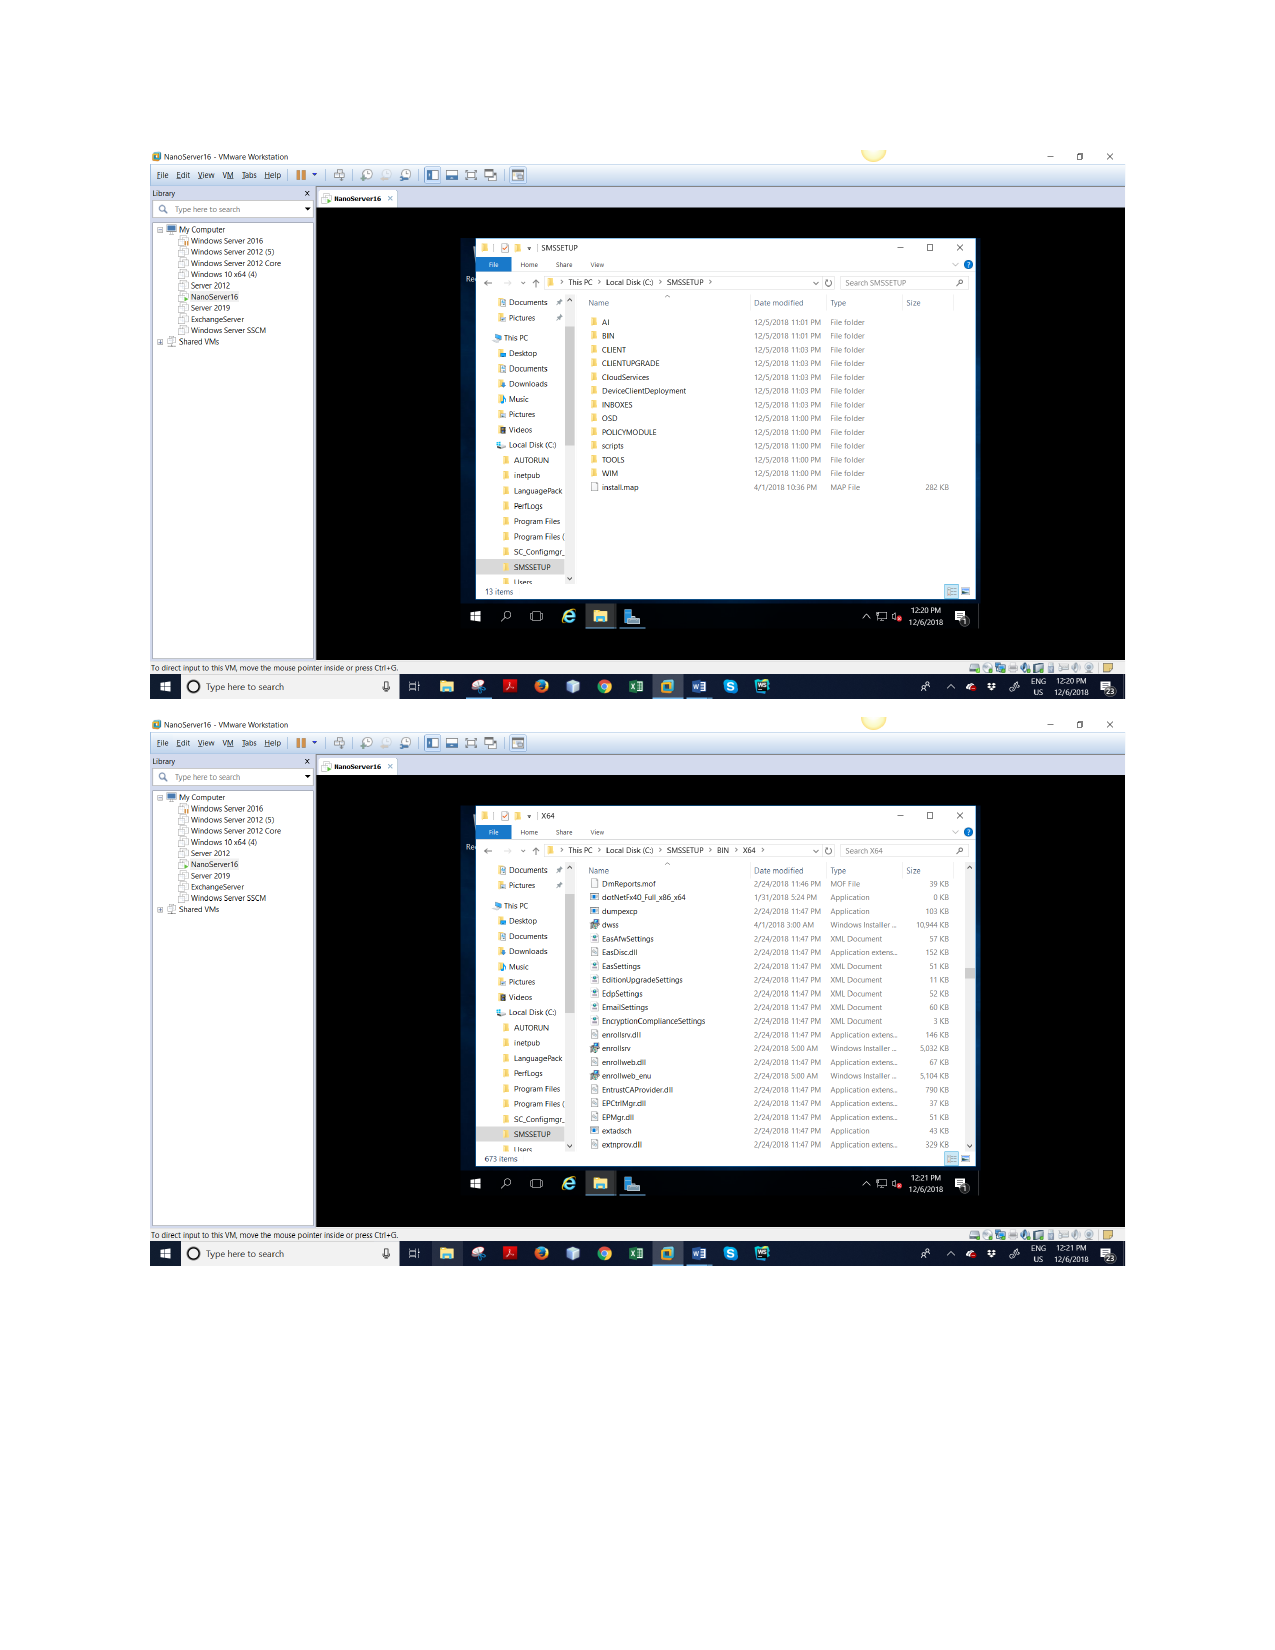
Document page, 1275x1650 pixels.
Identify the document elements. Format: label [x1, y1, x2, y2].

picture [150, 717, 1125, 1266]
picture [150, 150, 1125, 699]
